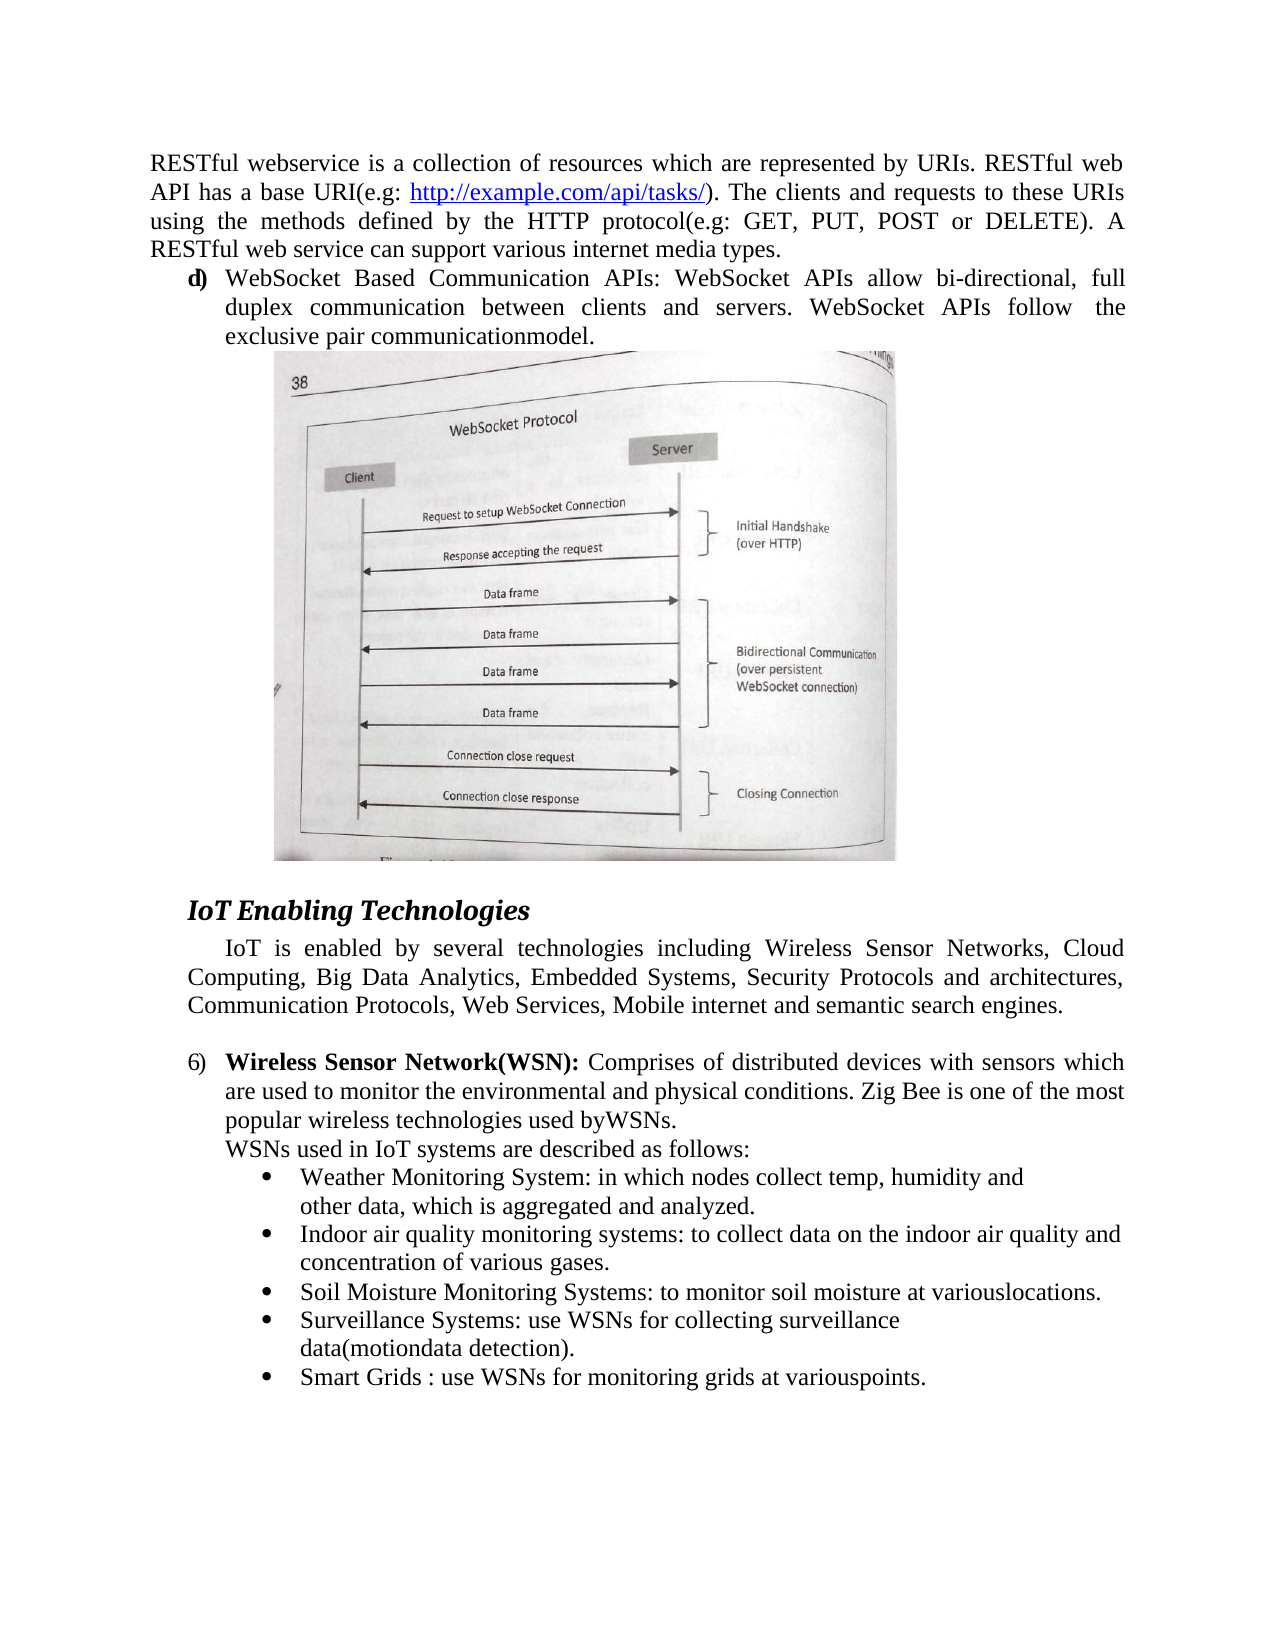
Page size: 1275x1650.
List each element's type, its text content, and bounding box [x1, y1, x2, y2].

list Wireless Sensor Network(WSN): Comprises of distributed devices with sensors which are used to monitor the environmental and physical conditions. Zig Bee is one of the most popular wireless technologies used byWSNs. [187, 1047, 1125, 1134]
text IoT is enabled by several technologies including Wireless Sensor Networks, Cloud Computing, Big Data Analytics, Embedded Systems, Security Protocols and architectures, Communication Protocols, Web Services, Mobile internet and semantic search engines. [187, 933, 1125, 1019]
subtitle IoT Enabling Technologies [187, 893, 1210, 927]
list WebSocket Based Communication APIs: WebSocket APIs allow bi-directional, full duplex communication between clients and servers. WebSocket APIs follow the exclusive pair communicationmodel. [187, 263, 1126, 350]
list Soil Moisture Monitoring Systems: to monitor soil moisture at variouslocations. [262, 1276, 1210, 1306]
list Surveillance Systems: use WSNs for collecting surveillance data(motiondata detection). [262, 1306, 1068, 1362]
list Indoor air quality monitoring systems: to collect data on the indoor air quality and concentration of various gases. [262, 1219, 1122, 1276]
picture [273, 351, 898, 861]
text WSNs used in IoT systems are described as follows: [225, 1134, 1210, 1163]
list Weather Monitoring System: in which nodes collect temp, humidity and other data, which is aggregated and analyzed. [262, 1163, 1081, 1219]
list Smart Grids : use WSNs for monitoring grids at variouspoints. [262, 1362, 1210, 1390]
text RESTful webservice is a collection of resources which are represented by URIs. RESTful web API has a base URI(e.g: http://example.com/api/tasks/). The clients and requests to these URIs using the methods defined by the HTTP protocol(e.g: GET, PUT, POST or DELETE). A RESTful web service can support various internet media types. [150, 148, 1125, 263]
